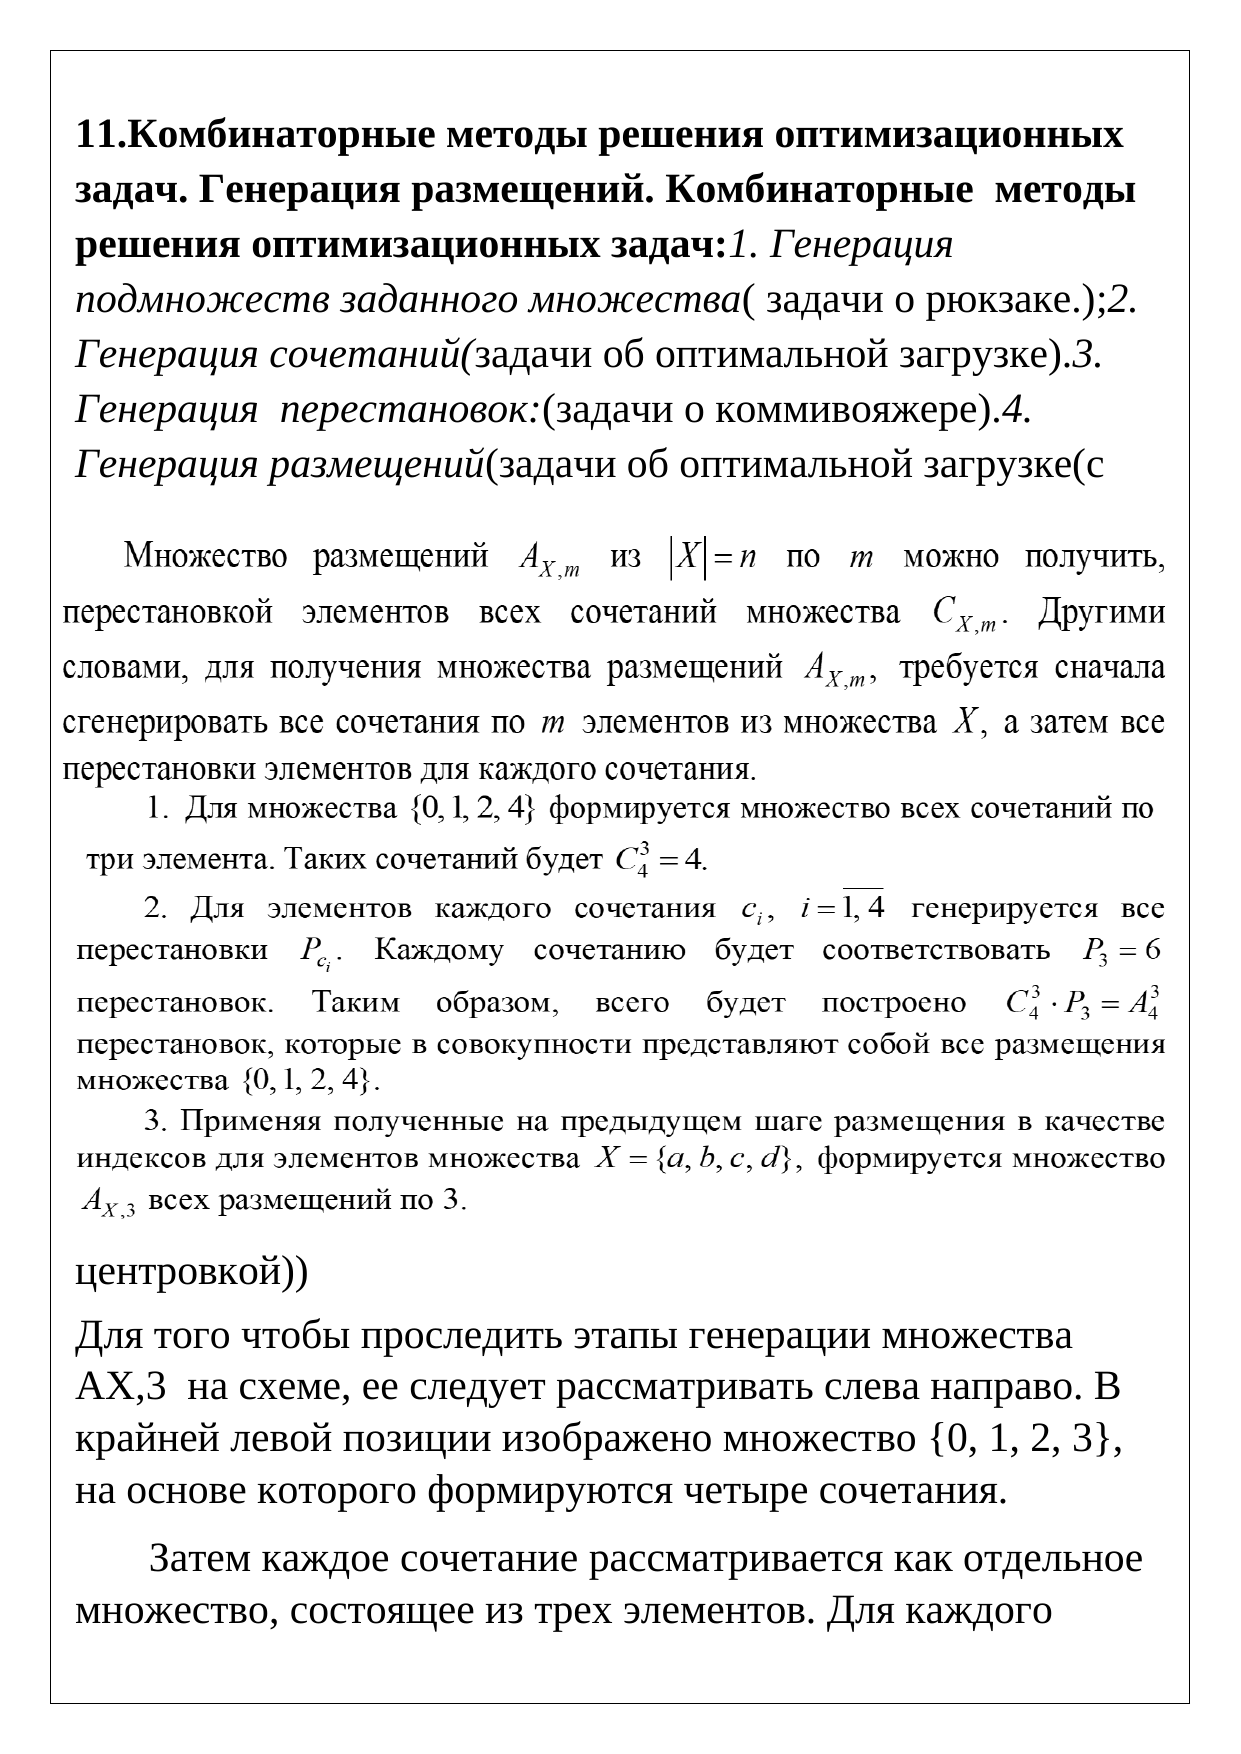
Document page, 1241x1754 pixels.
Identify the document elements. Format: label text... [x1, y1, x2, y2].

subtitle 11.Комбинаторные методы решения оптимизационных задач. Генерация размещений. Комбинаторные методы решения оптимизационных задач:1. Генерация подмножеств заданного множества( задачи о рюкзаке.);2. Генерация сочетаний(задачи об оптимальной загрузке).3. Генерация перестановок:(задачи о коммивояжере).4. Генерация размещений(задачи об оптимальной загрузке(с центровкой)) [75, 108, 1165, 531]
subtitle 11.Комбинаторные методы решения оптимизационных задач. Генерация размещений. Комбинаторные методы решения оптимизационных задач:1. Генерация подмножеств заданного множества( задачи о рюкзаке.);2. Генерация сочетаний(задачи об оптимальной загрузке).3. Генерация перестановок:(задачи о коммивояжере).4. Генерация размещений(задачи об оптимальной загрузке(с центровкой)) [75, 788, 1165, 1294]
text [75, 1532, 1165, 1632]
picture [62, 531, 1166, 1227]
text Для того чтобы проследить этапы генерации множества AX,3 на схеме, ее следует рассматривать слева направо. В крайней левой позиции изображено множество {0, 1, 2, 3}, на основе которого формируются четыре сочетания. [75, 1309, 1165, 1512]
